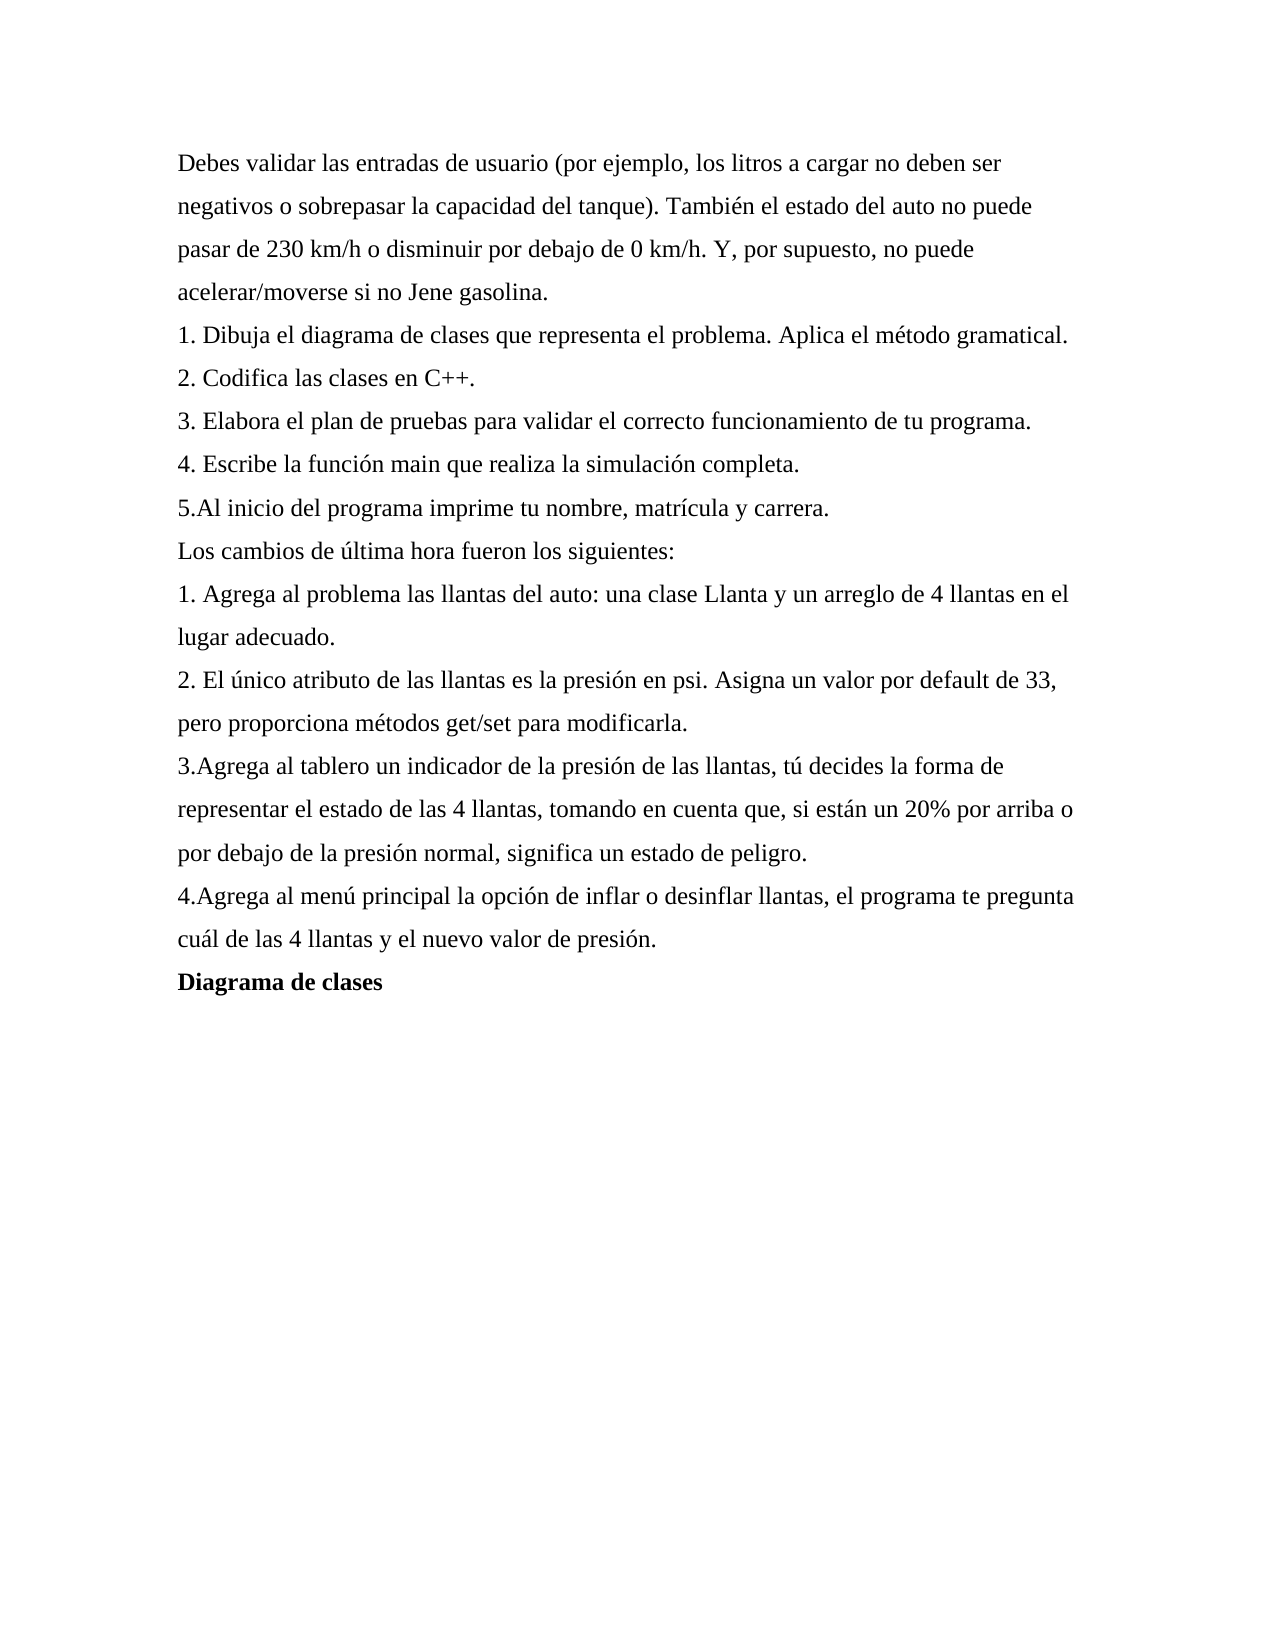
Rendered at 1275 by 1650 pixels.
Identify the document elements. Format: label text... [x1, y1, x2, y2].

text 4.Agrega al menú principal la opción de inflar o desinflar llantas, el programa te pregunta cuál de las 4 llantas y el nuevo valor de presión. [177, 881, 1098, 953]
text 1. Dibuja el diagrama de clases que representa el problema. Aplica el método gramatical. [177, 320, 1098, 349]
text 5.Al inicio del programa imprime tu nombre, matrícula y carrera. [177, 493, 1098, 521]
text 2. El único atributo de las llantas es la presión en psi. Asigna un valor por default de 33, pero proporciona métodos get/set para modificarla. [177, 665, 1098, 737]
text 3.Agrega al tablero un indicador de la presión de las llantas, tú decides la forma de representar el estado de las 4 llantas, tomando en cuenta que, si están un 20% por arriba o por debajo de la presión normal, significa un estado de peligro. [177, 751, 1098, 866]
text 3. Elabora el plan de pruebas para validar el correcto funcionamiento de tu programa. [177, 406, 1098, 435]
text Diagrama de clases [177, 967, 1098, 996]
text Los cambios de última hora fueron los siguientes: [177, 536, 1098, 564]
text 4. Escribe la función main que realiza la simulación completa. [177, 449, 1098, 478]
text 1. Agrega al problema las llantas del auto: una clase Llanta y un arreglo de 4 llantas en el lugar adecuado. [177, 579, 1098, 651]
text pasar de 230 km/h o disminuir por debajo de 0 km/h. Y, por supuesto, no puede acelerar/moverse si no Jene gasolina. [177, 234, 1098, 306]
text 2. Codifica las clases en C++. [177, 363, 1098, 392]
text Debes validar las entradas de usuario (por ejemplo, los litros a cargar no deben ser negativos o sobrepasar la capacidad del tanque). También el estado del auto no puede [177, 148, 1098, 219]
